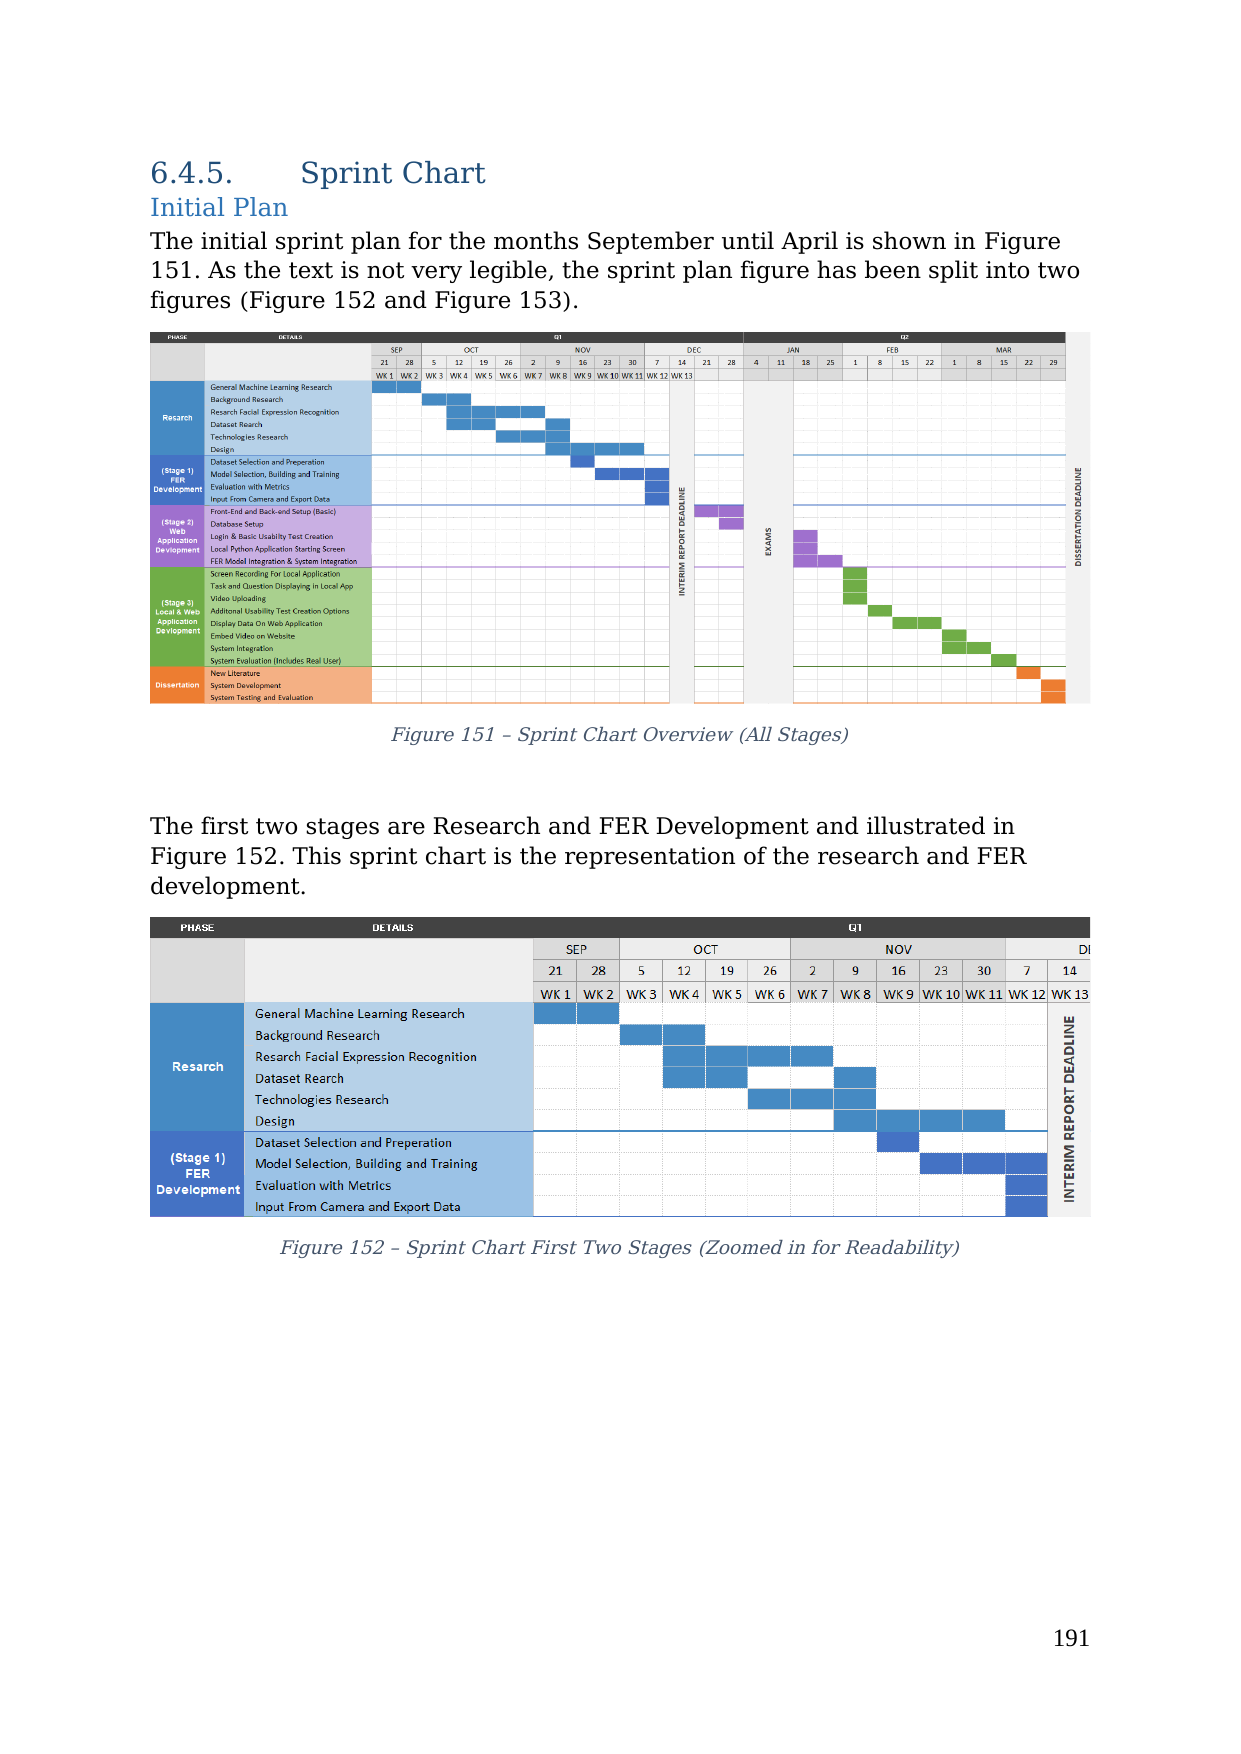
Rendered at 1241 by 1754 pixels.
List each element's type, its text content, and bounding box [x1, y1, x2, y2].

subtitle Sprint Chart [150, 154, 1090, 189]
text Figure 151 – Sprint Chart Overview (All Stages) [150, 722, 1090, 745]
text The initial sprint plan for the months September until April is shown in Figure 151. As the text is not very legible, the sprint plan figure has been split into two figures (Figure 152 and Figure 153). [150, 226, 1090, 313]
subtitle Initial Plan [150, 192, 1090, 222]
text The first two stages are Research and FER Development and illustrated in Figure 152. This sprint chart is the representation of the research and FER development. [150, 812, 1090, 899]
text Figure 152 – Sprint Chart First Two Stages (Zoomed in for Readability) [150, 1236, 1090, 1258]
picture [150, 917, 1091, 1217]
picture [150, 332, 1091, 704]
